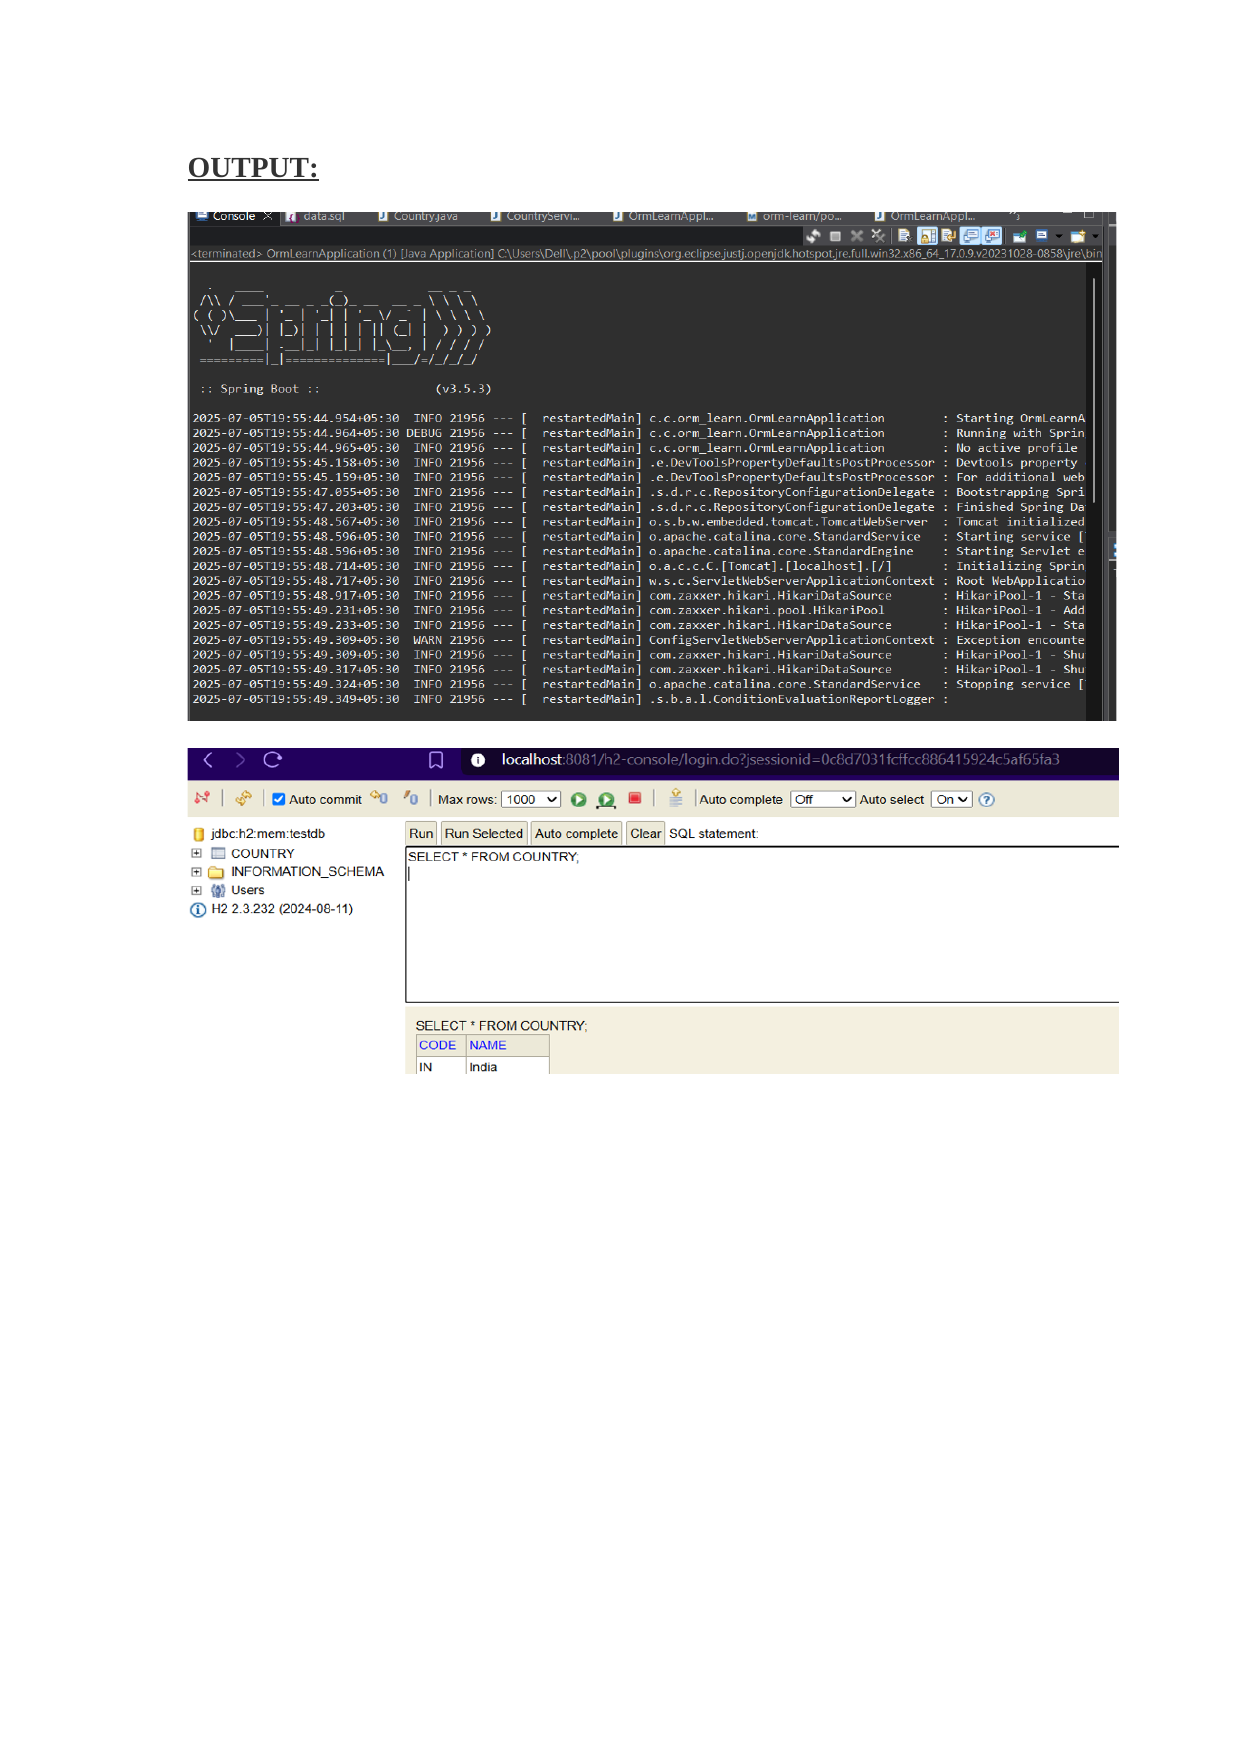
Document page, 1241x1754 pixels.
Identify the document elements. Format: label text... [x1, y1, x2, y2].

text OUTPUT: [187, 150, 1053, 183]
picture [187, 748, 1119, 1074]
picture [187, 212, 1117, 721]
